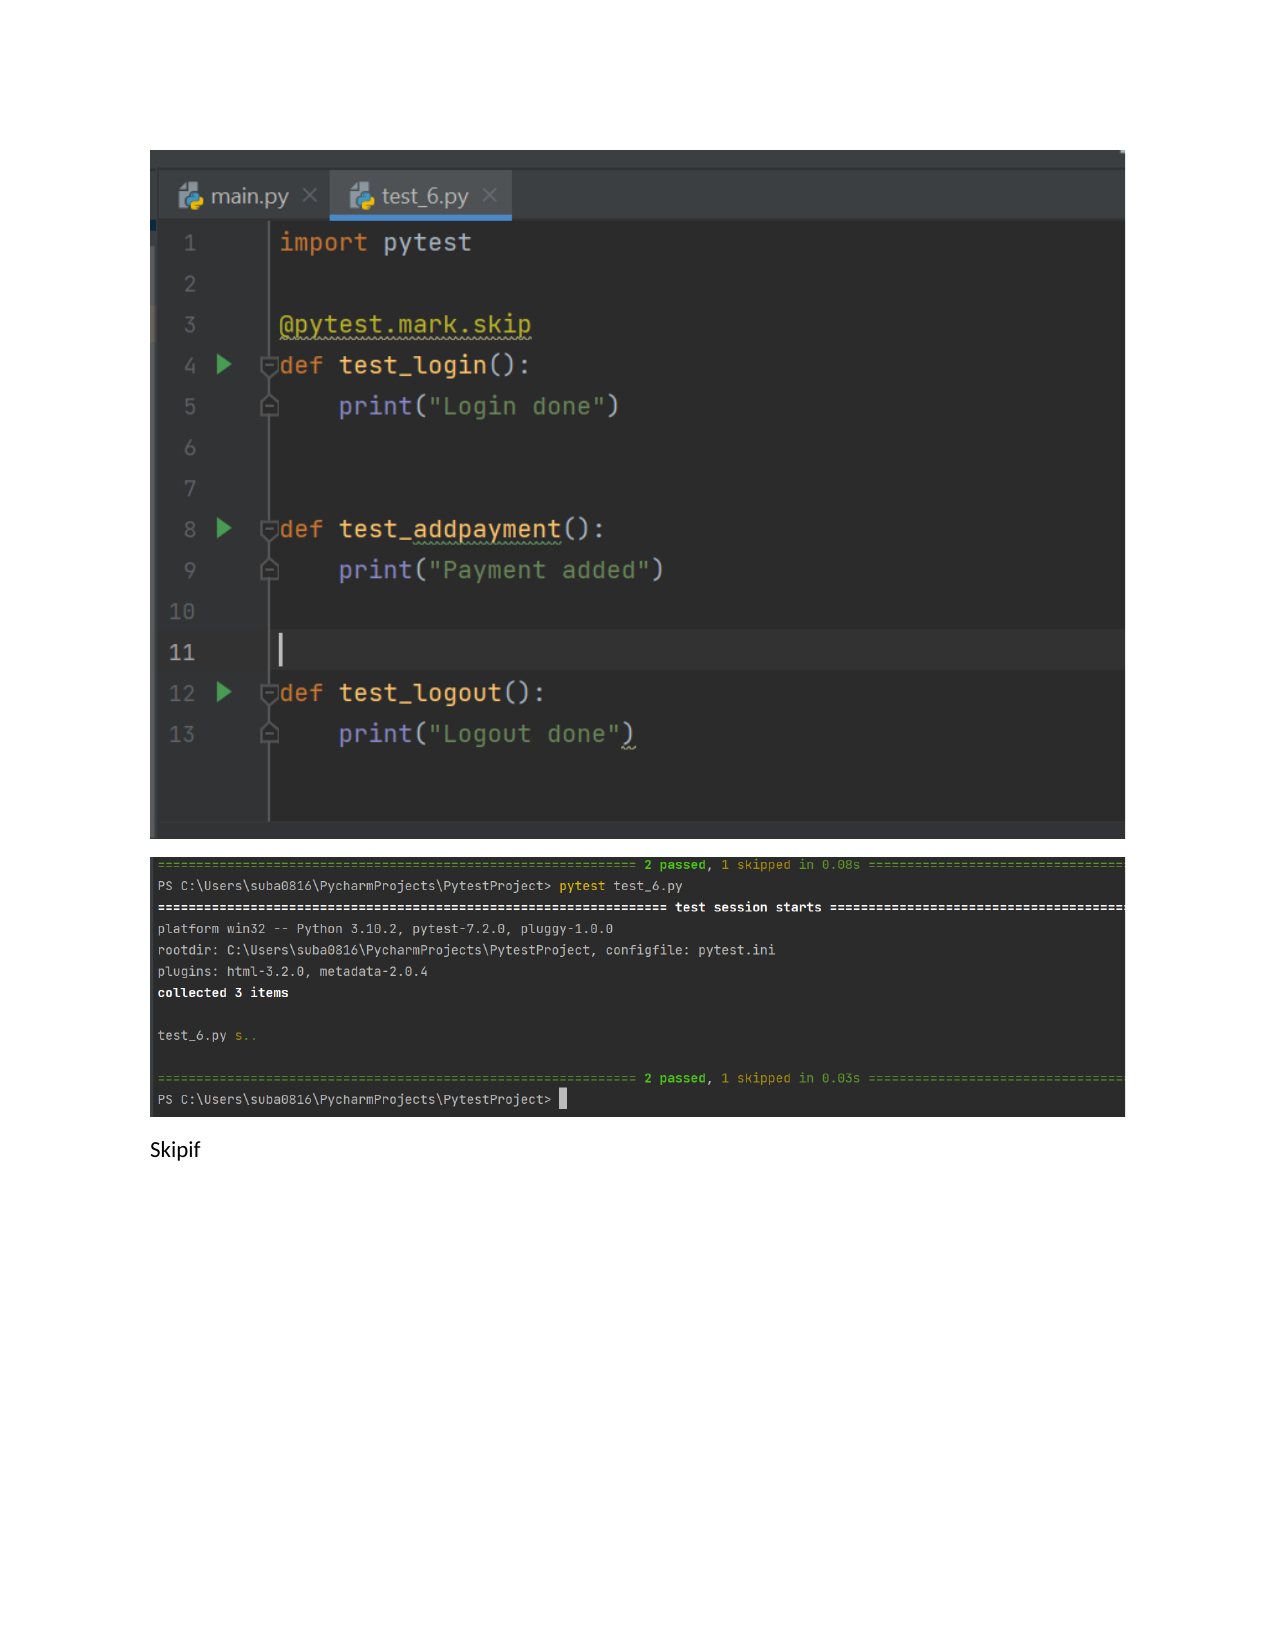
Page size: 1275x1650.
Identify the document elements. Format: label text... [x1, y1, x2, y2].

picture [150, 857, 1125, 1117]
picture [150, 150, 1125, 839]
text Skipif [150, 1135, 1125, 1163]
